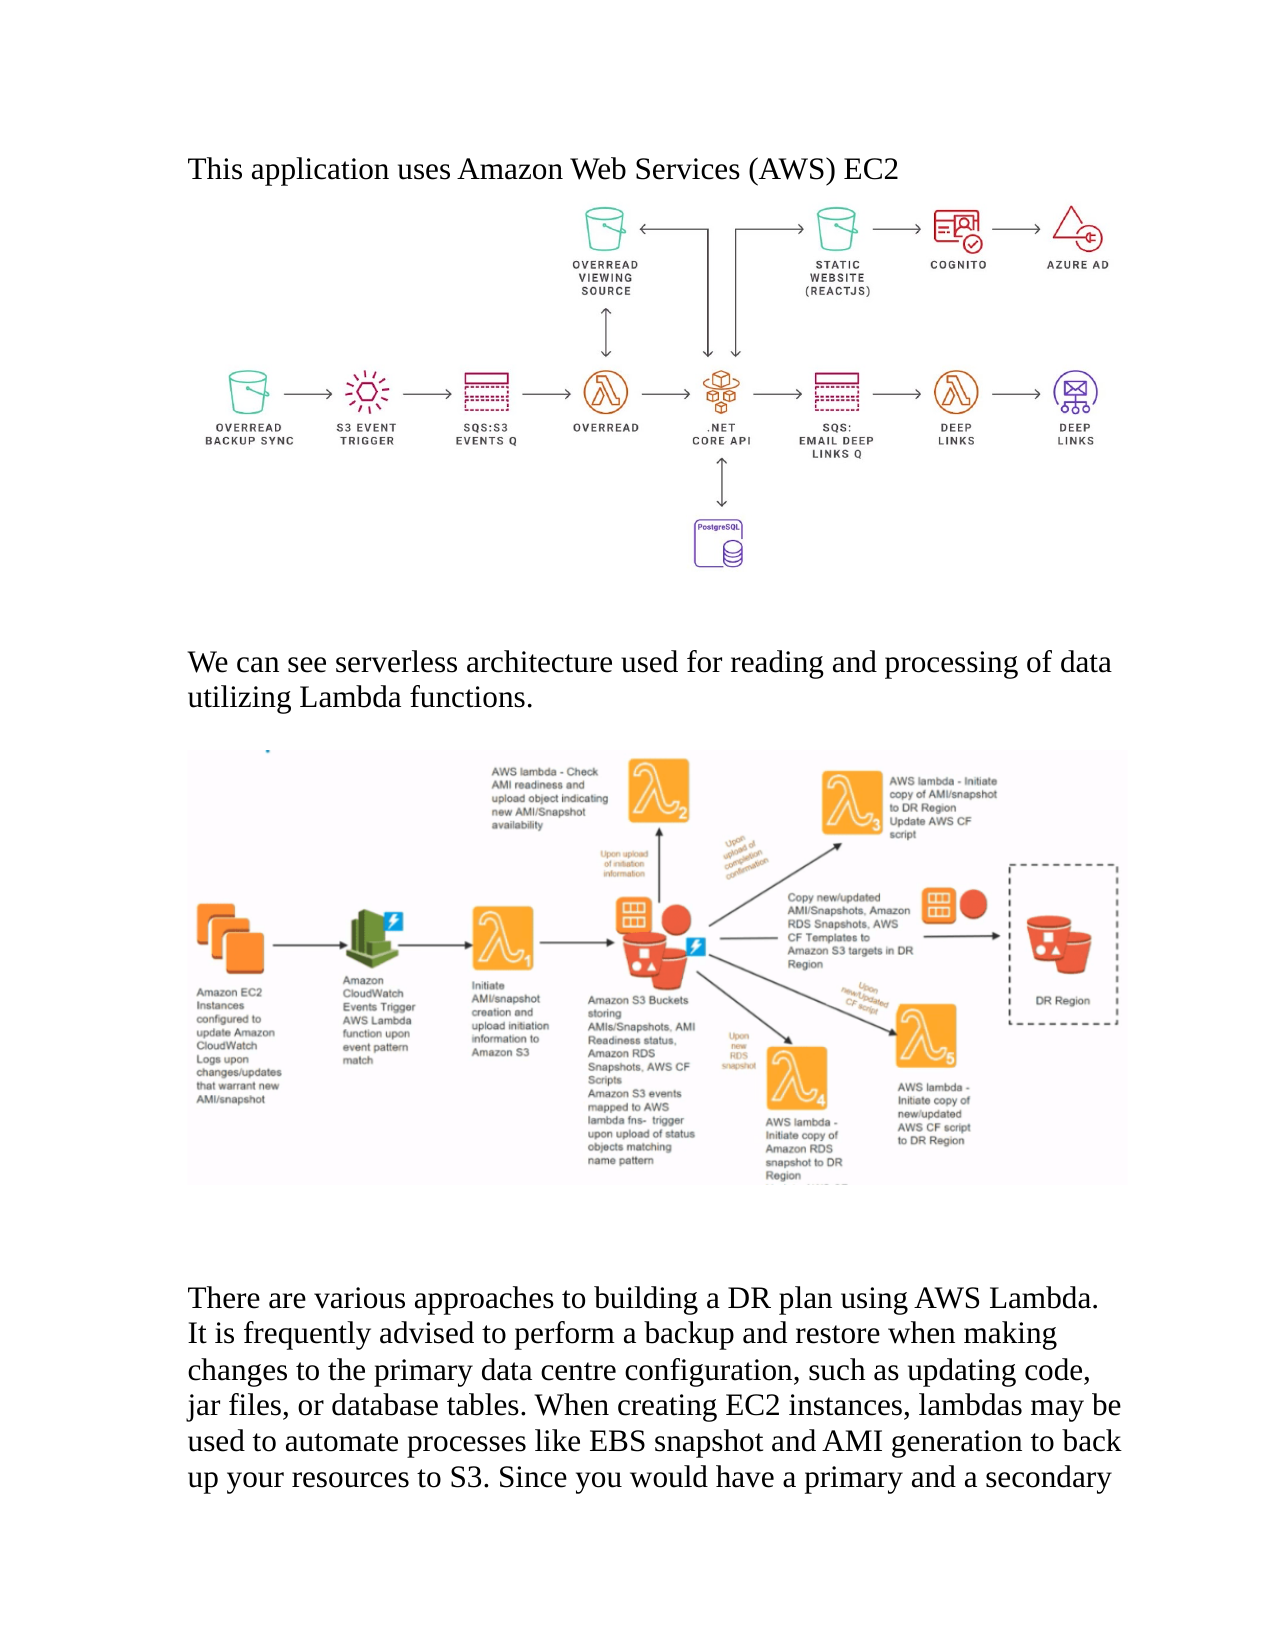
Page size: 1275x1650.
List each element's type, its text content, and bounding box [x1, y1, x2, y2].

picture [187, 750, 1128, 1185]
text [187, 1279, 1125, 1494]
text We can see serverless architecture used for reading and processing of data utilizing Lambda functions. [187, 607, 1125, 750]
text This application uses Amazon Web Services (AWS) EC2 [187, 150, 1125, 186]
picture [187, 186, 1128, 578]
